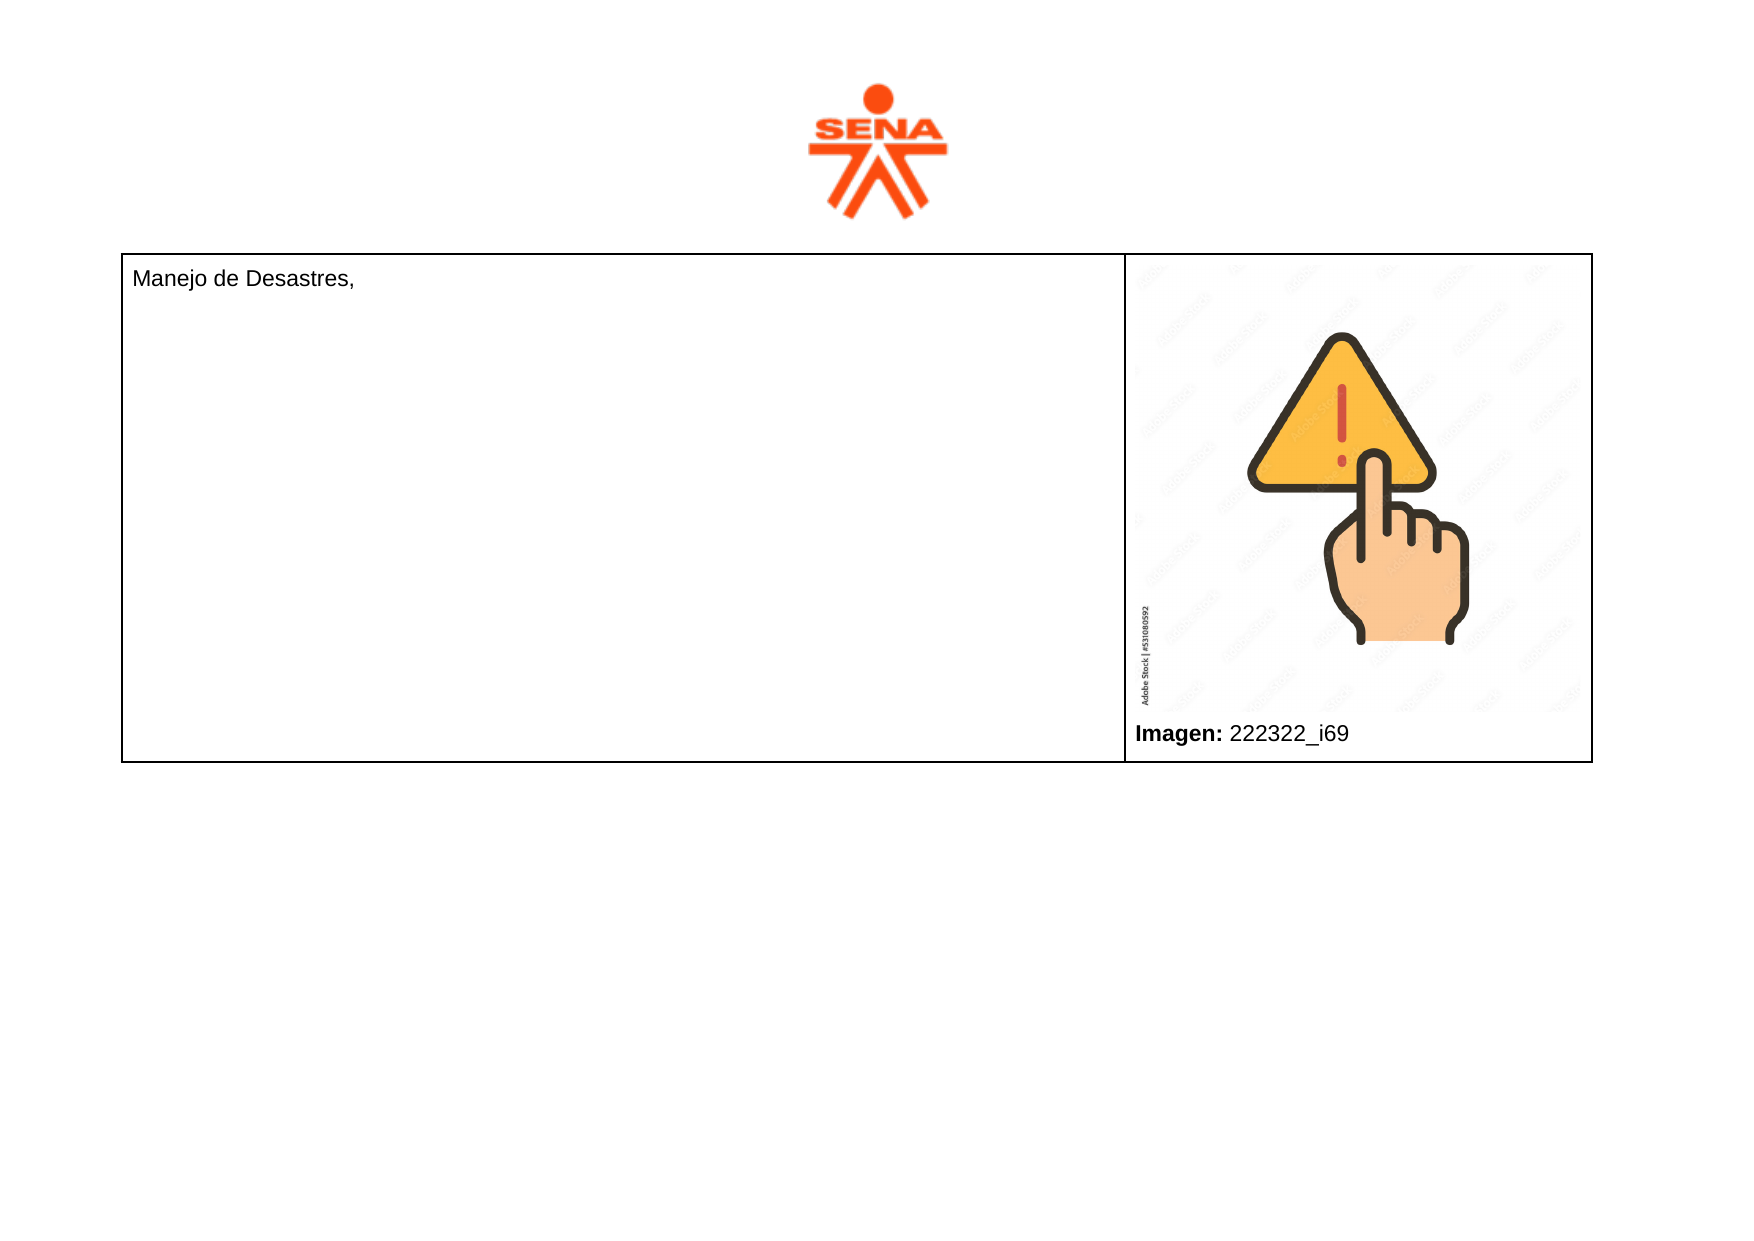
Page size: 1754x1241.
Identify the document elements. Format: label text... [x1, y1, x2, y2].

picture [1135, 265, 1581, 712]
picture [796, 75, 958, 227]
table_cell Manejo de Desastres, [123, 255, 1124, 761]
table_cell Imagen: 222322_i69 [1126, 255, 1591, 761]
